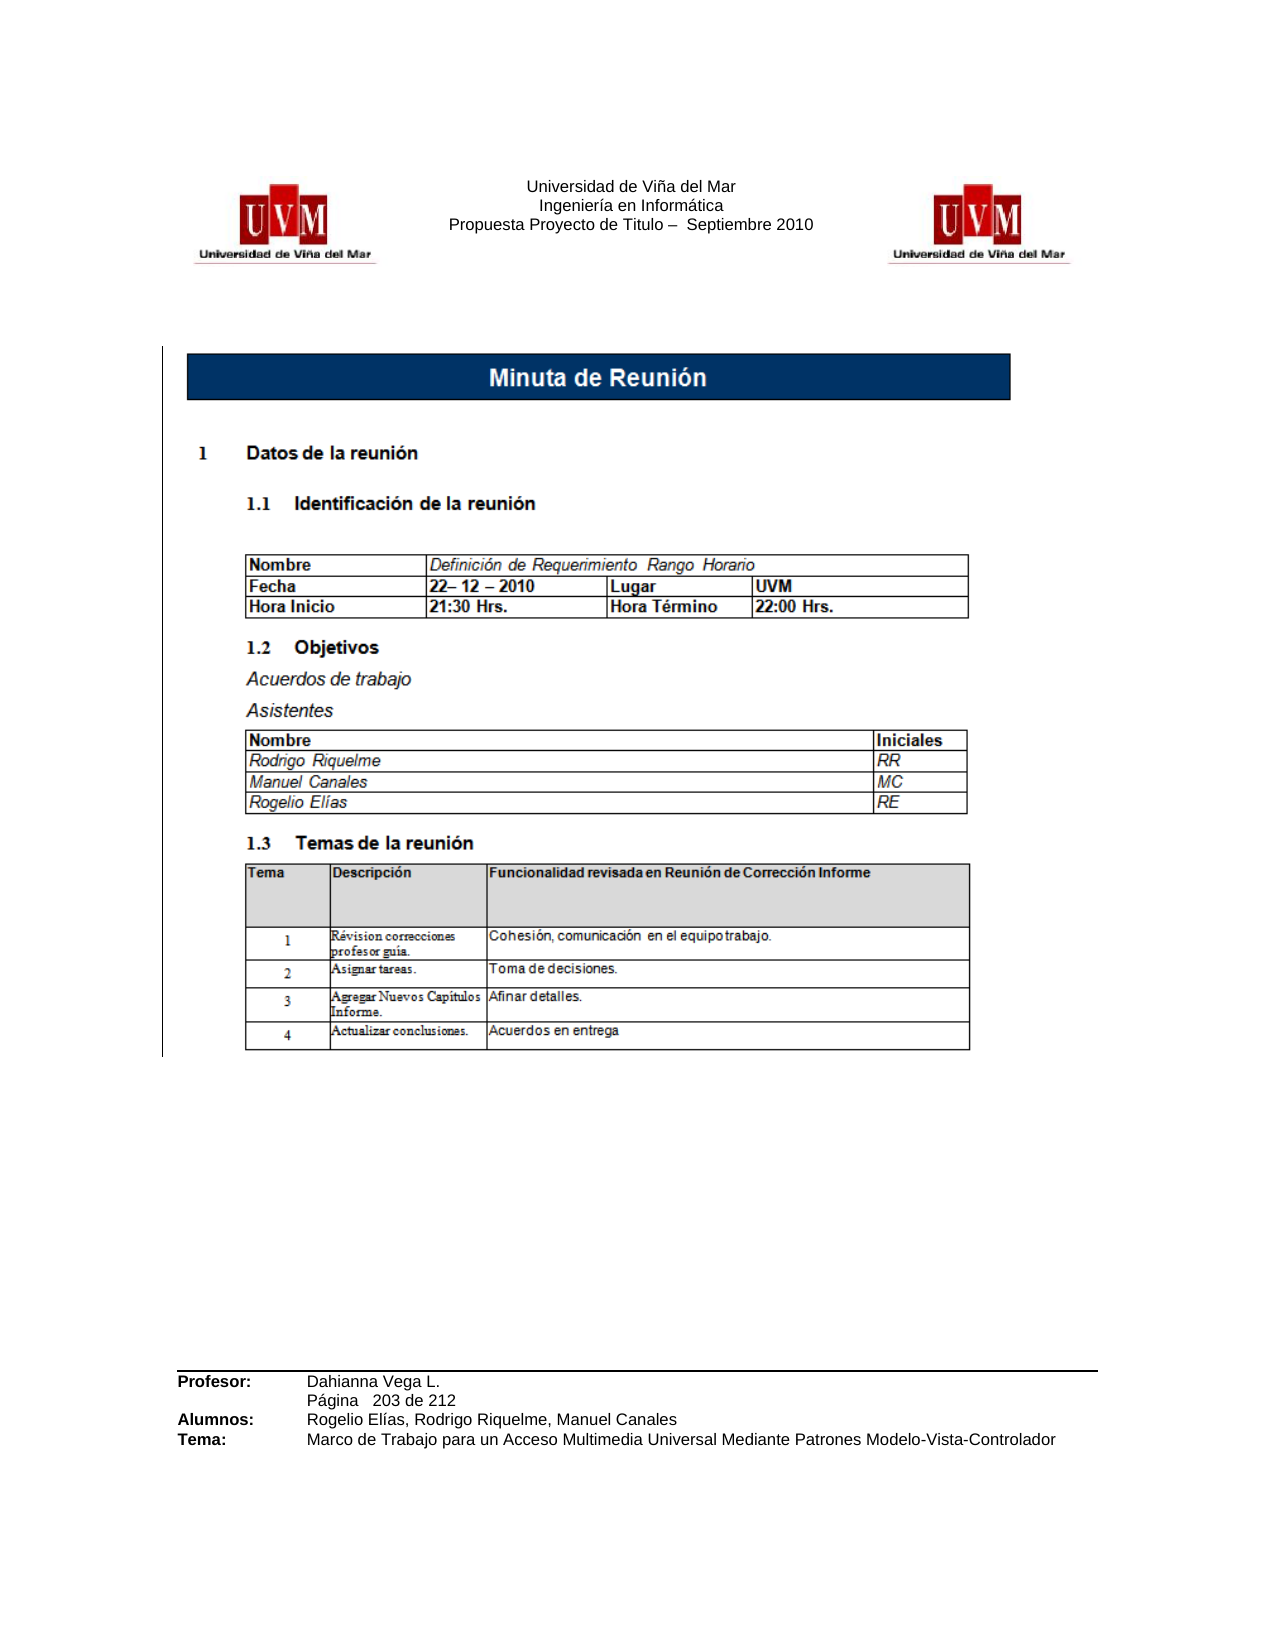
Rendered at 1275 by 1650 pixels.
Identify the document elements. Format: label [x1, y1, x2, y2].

picture [871, 176, 1084, 267]
picture [177, 176, 390, 267]
picture [177, 346, 1030, 1058]
